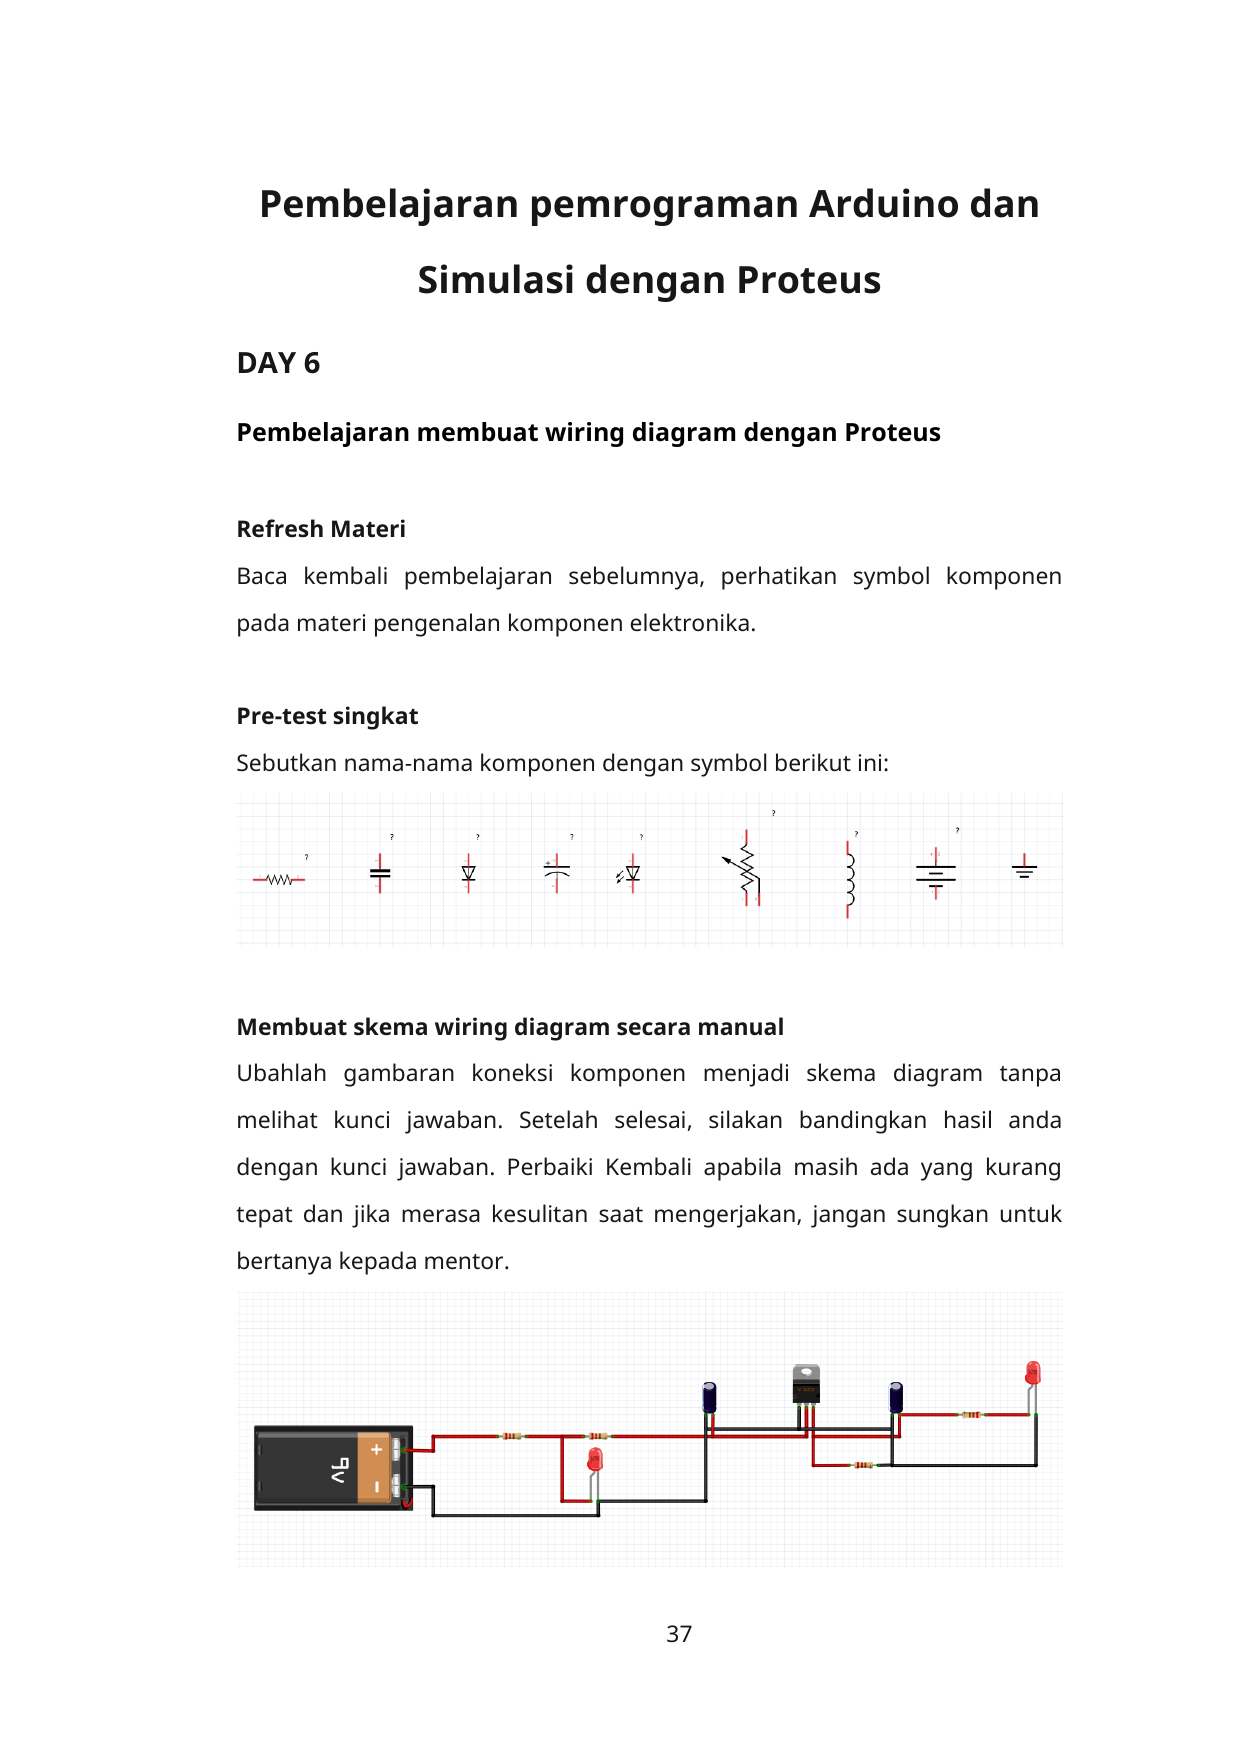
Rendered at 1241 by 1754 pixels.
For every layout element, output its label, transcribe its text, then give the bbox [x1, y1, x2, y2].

picture [236, 793, 1063, 948]
text Refresh Materi [236, 513, 1063, 544]
text Ubahlah gambaran koneksi komponen menjadi skema diagram tanpa melihat kunci jawaban. Setelah selesai, silakan bandingkan hasil anda dengan kunci jawaban. Perbaiki Kembali apabila masih ada yang kurang tepat dan jika merasa kesulitan saat mengerjakan, jangan sungkan untuk bertanya kepada mentor. [236, 1057, 1063, 1276]
text Sebutkan nama-nama komponen dengan symbol berikut ini: [236, 747, 1063, 778]
subtitle Pembelajaran pemrograman Arduino dan Simulasi dengan Proteus [236, 177, 1063, 305]
subtitle Pembelajaran membuat wiring diagram dengan Proteus [236, 415, 1063, 449]
text Baca kembali pembelajaran sebelumnya, perhatikan symbol komponen pada materi pengenalan komponen elektronika. [236, 559, 1063, 638]
subtitle DAY 6 [236, 343, 1063, 382]
text Pre-test singkat [236, 700, 1063, 731]
picture [236, 1291, 1063, 1568]
text Membuat skema wiring diagram secara manual [236, 1010, 1063, 1042]
